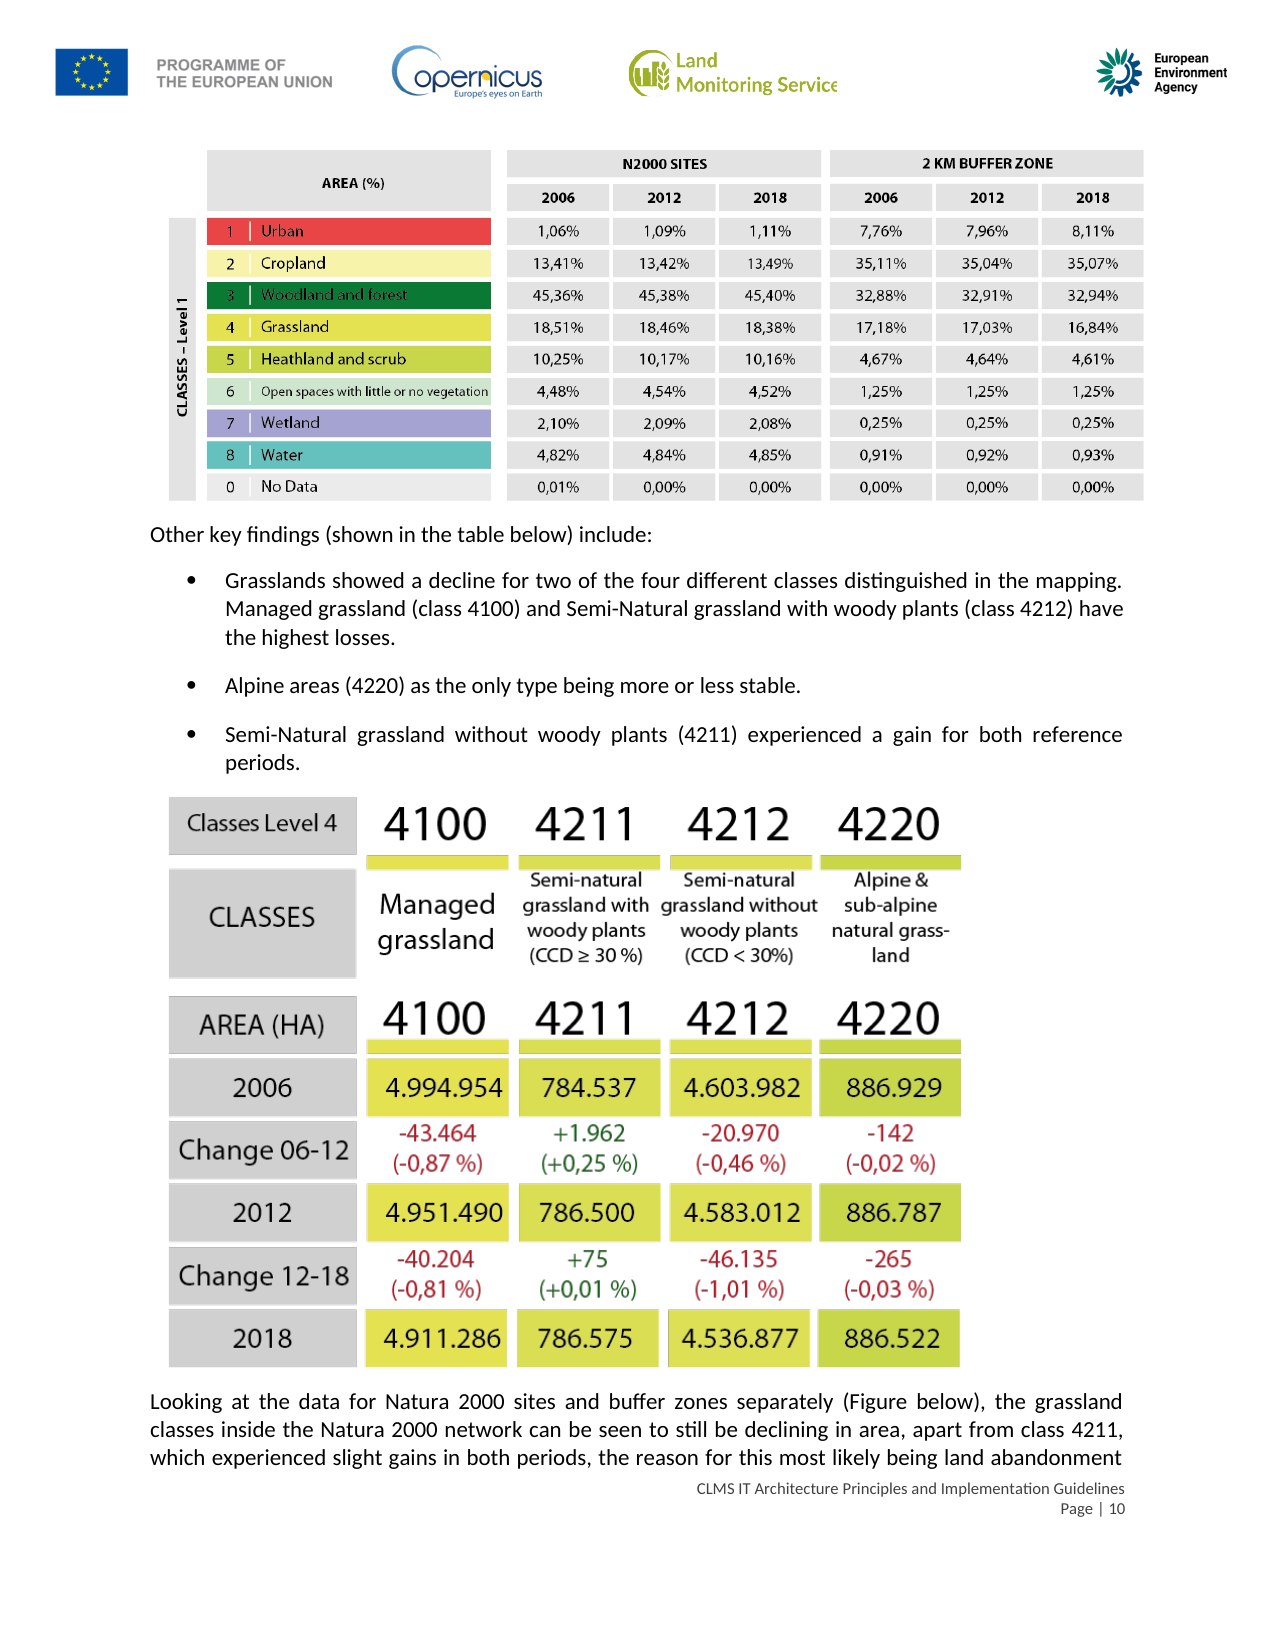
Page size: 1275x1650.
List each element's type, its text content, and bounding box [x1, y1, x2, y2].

picture [628, 50, 837, 97]
picture [1094, 46, 1228, 97]
text Other key findings (shown in the table below) include: [150, 520, 1125, 548]
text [150, 1387, 1125, 1471]
list Alpine areas (4220) as the only type being more or less stable. [187, 671, 1125, 699]
picture [29, 21, 351, 124]
list Grasslands showed a decline for two of the four different classes distinguished in the mapping. Managed grassland (class 4100) and Semi-Natural grassland with woody plants (class 4212) have the highest losses. [187, 567, 1125, 651]
list Semi-Natural grassland without woody plants (4211) experienced a gain for both reference periods. [187, 720, 1125, 776]
picture [168, 797, 962, 1368]
picture [168, 150, 1144, 501]
picture [371, 15, 560, 130]
